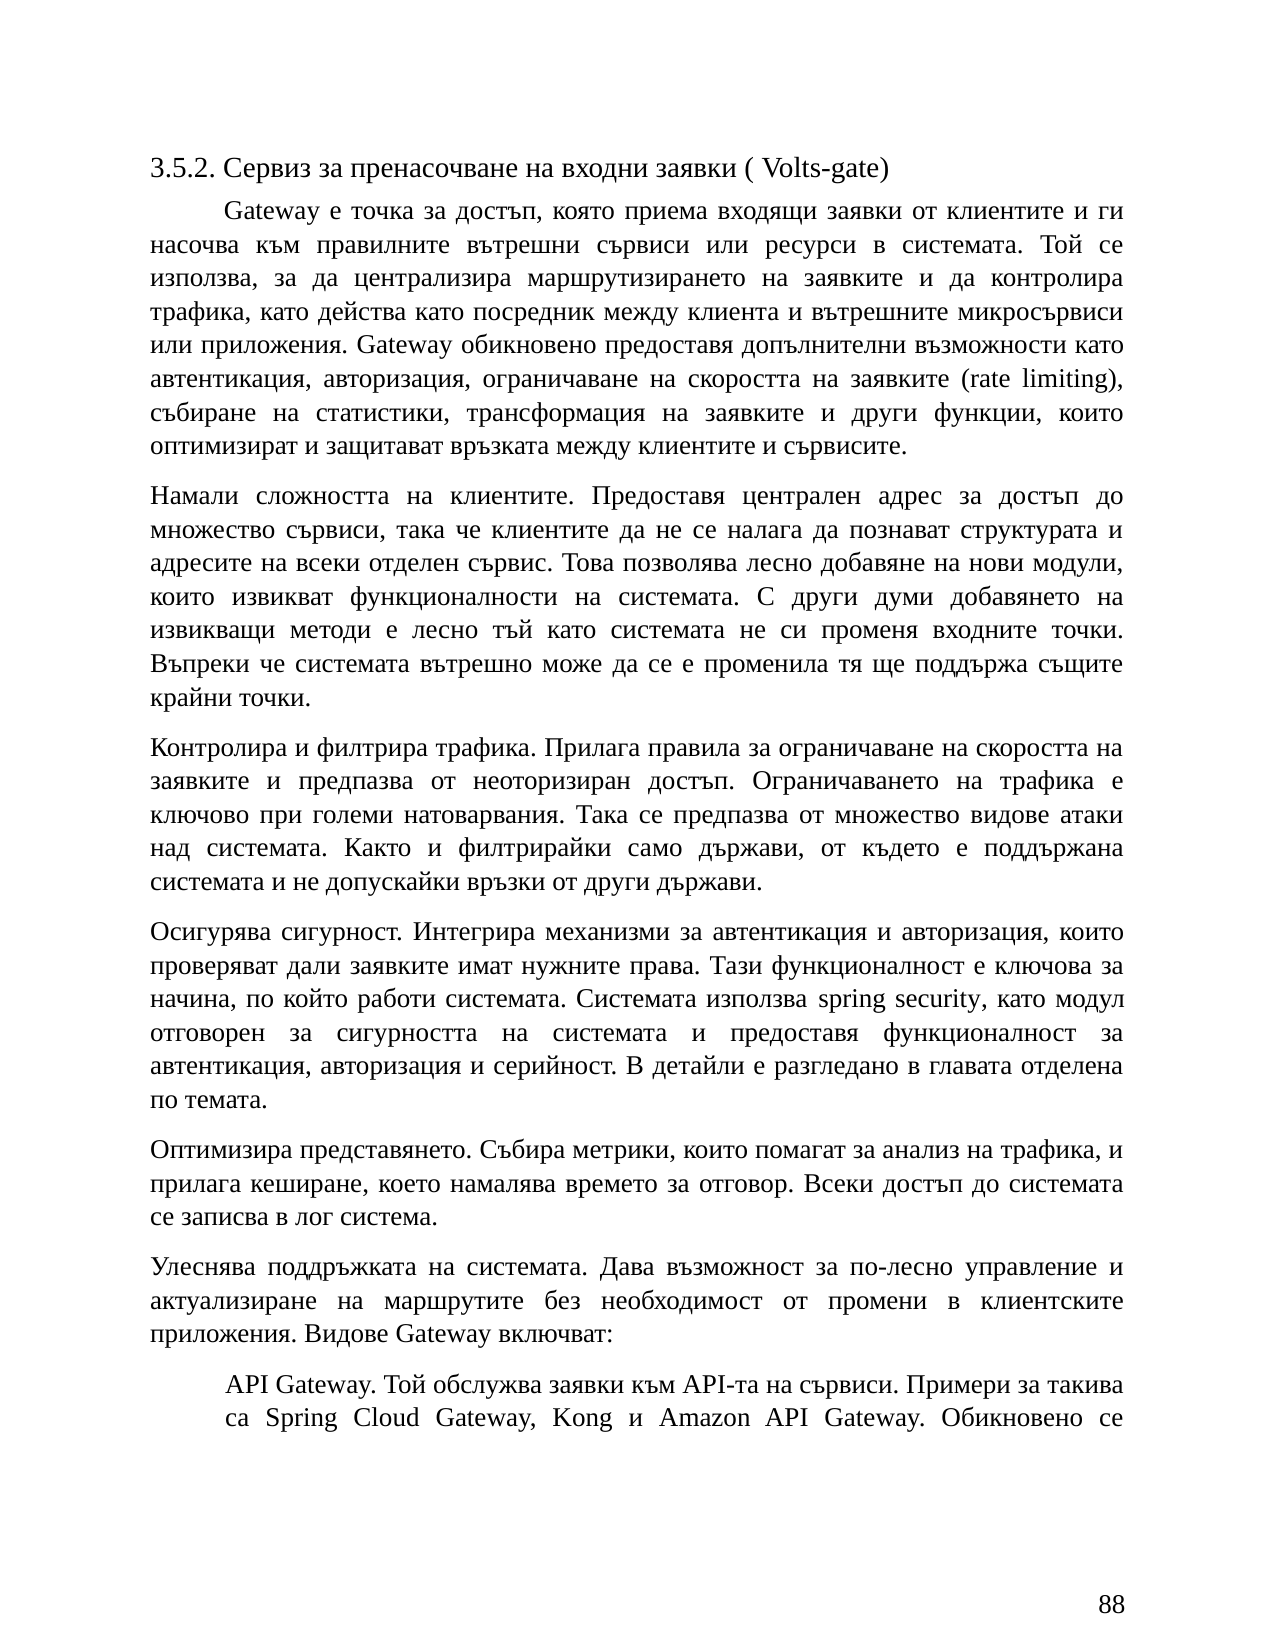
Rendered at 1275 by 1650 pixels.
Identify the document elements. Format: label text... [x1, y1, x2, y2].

text Намали сложността на клиентите. Предоставя централен адрес за достъп до множество сървиси, така че клиентите да не се налага да познават структурата и адресите на всеки отделен сървис. Това позволява лесно добавяне на нови модули, които извикват функционалности на системата. С други думи добавянето на извикващи методи е лесно тъй като системата не си променя входните точки. Въпреки че системата вътрешно може да се е променила тя ще поддържа същите крайни точки. [150, 479, 1125, 712]
text Контролира и филтрира трафика. Прилага правила за ограничаване на скоростта на заявките и предпазва от неоторизиран достъп. Ограничаването на трафика е ключово при големи натоварвания. Така се предпазва от множество видове атаки над системата. Както и филтрирайки само държави, от където е поддържана системата и не допускайки връзки от други държави. [150, 731, 1125, 896]
text Улеснява поддръжката на системата. Дава възможност за по-лесно управление и актуализиране на маршрутите без необходимост от промени в клиентските приложения. Видове Gateway включват: [150, 1251, 1125, 1349]
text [225, 1368, 1125, 1432]
subtitle 3.5.2. Сервиз за пренасочване на входни заявки ( Volts-gate) [150, 150, 1125, 183]
text Осигурява сигурност. Интегрира механизми за автентикация и авторизация, които проверяват дали заявките имат нужните права. Тази функционалност е ключова за начина, по който работи системата. Системата използва spring security, като модул отговорен за сигурността на системата и предоставя функционалност за автентикация, авторизация и серийност. В детайли е разгледано в главата отделена по темата. [150, 915, 1125, 1114]
text Gateway е точка за достъп, която приема входящи заявки от клиентите и ги насочва към правилните вътрешни сървиси или ресурси в системата. Той се използва, за да централизира маршрутизирането на заявките и да контролира трафика, като действа като посредник между клиента и вътрешните микросървиси или приложения. Gateway обикновено предоставя допълнителни възможности като автентикация, авторизация, ограничаване на скоростта на заявките (rate limiting), събиране на статистики, трансформация на заявките и други функции, които оптимизират и защитават връзката между клиентите и сървисите. [150, 194, 1125, 460]
text Оптимизира представянето. Събира метрики, които помагат за анализ на трафика, и прилага кеширане, което намалява времето за отговор. Всеки достъп до системата се записва в лог система. [150, 1133, 1125, 1231]
